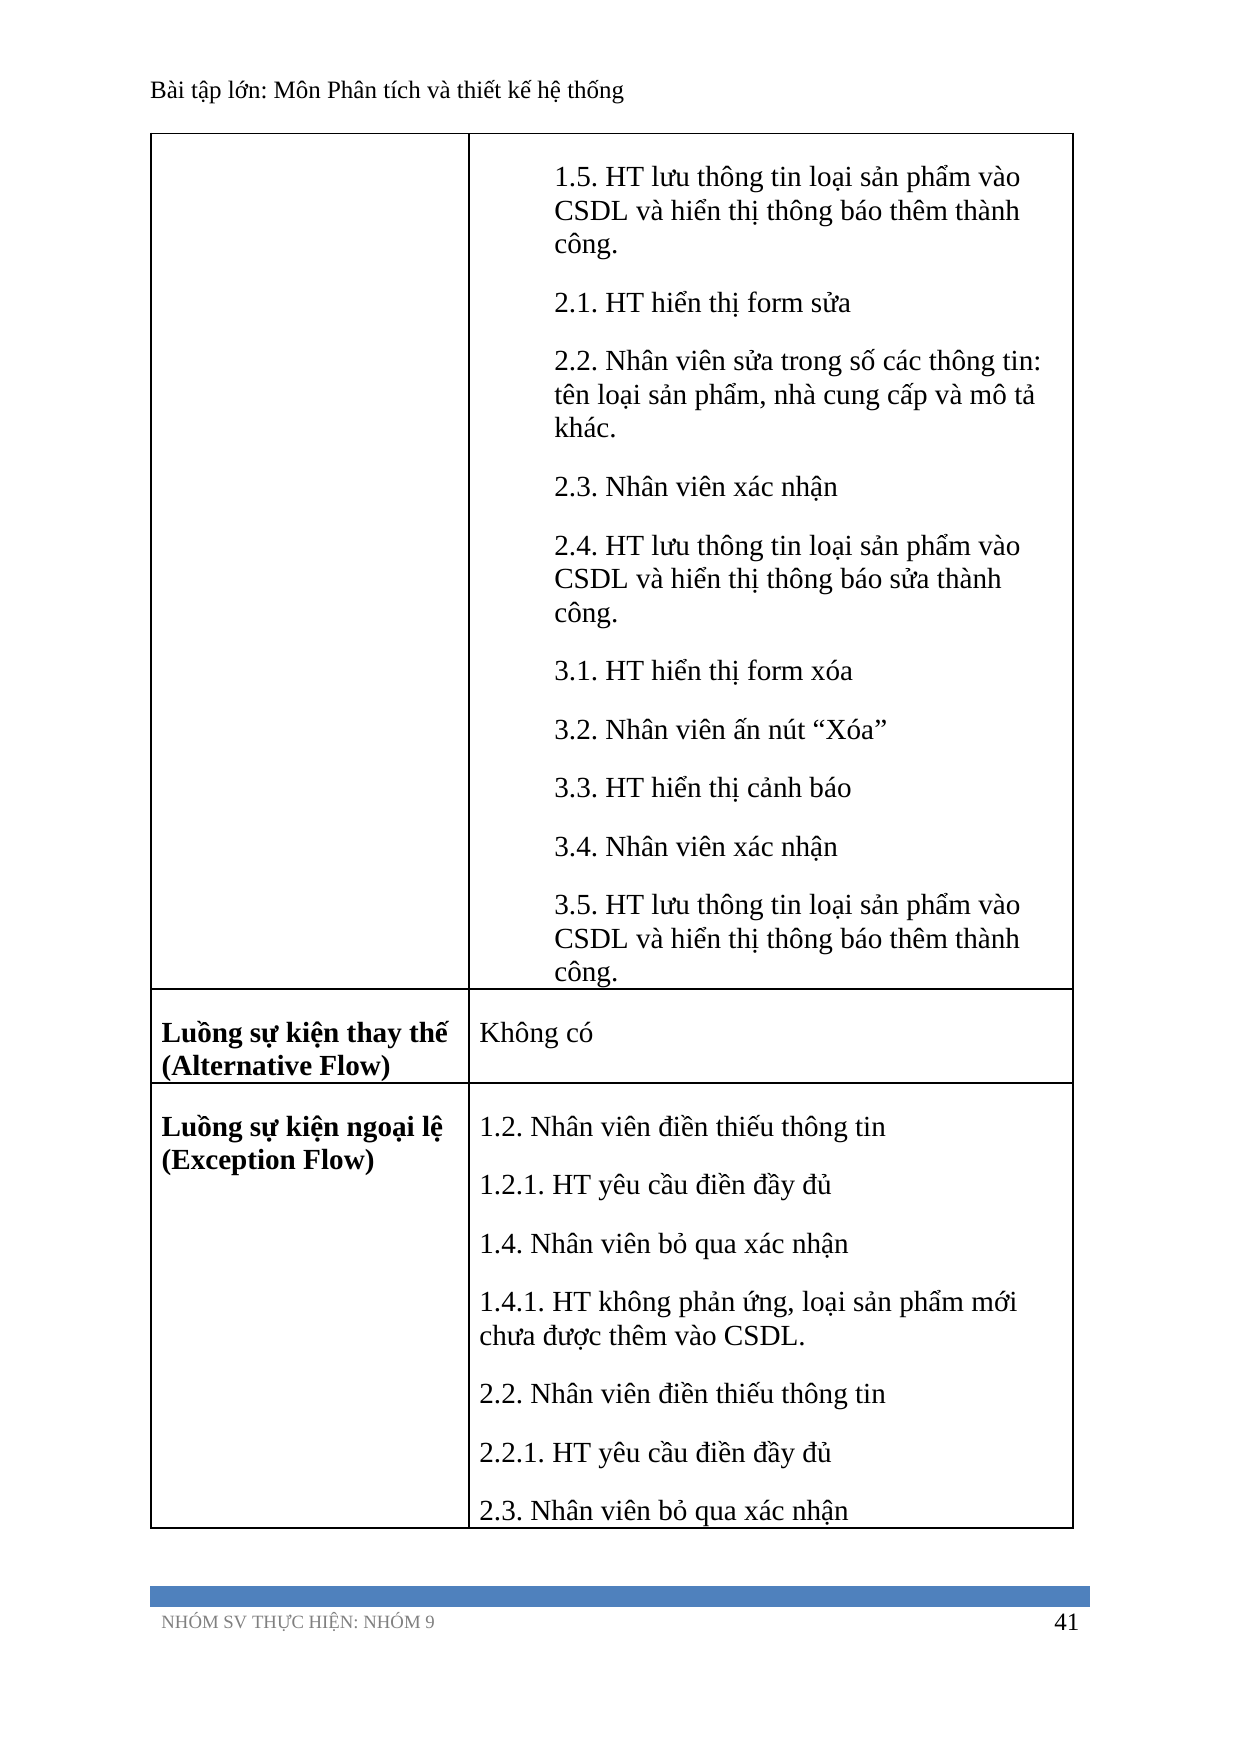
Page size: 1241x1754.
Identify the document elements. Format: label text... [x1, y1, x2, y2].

table_cell Không có [470, 990, 1072, 1082]
table_cell Luồng sự kiện thay thế (Alternative Flow) [152, 990, 468, 1082]
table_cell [470, 1084, 1072, 1527]
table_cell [152, 1084, 468, 1527]
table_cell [470, 134, 1072, 988]
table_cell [152, 134, 468, 988]
